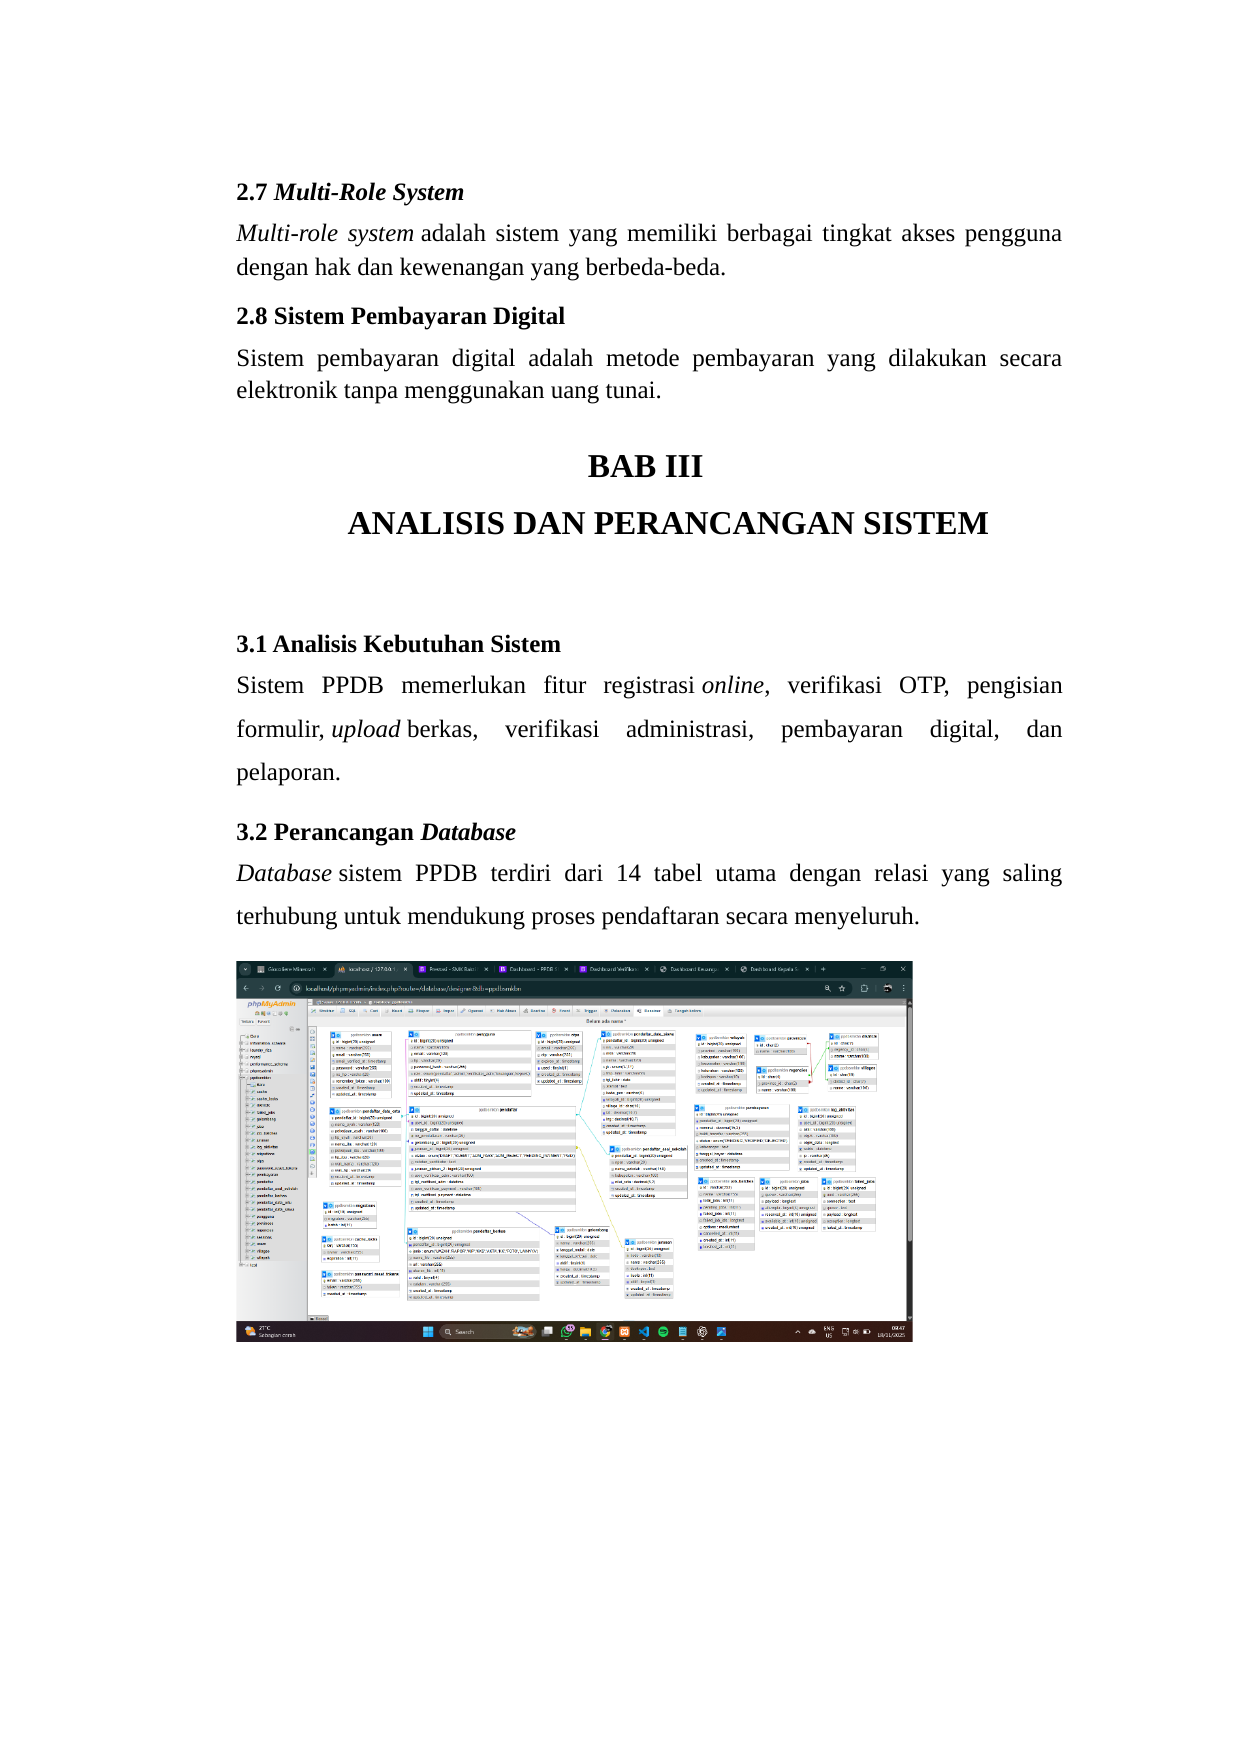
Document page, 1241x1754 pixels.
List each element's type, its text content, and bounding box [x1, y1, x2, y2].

text Sistem PPDB memerlukan fitur registrasi online, verifikasi OTP, pengisian formulir, upload berkas, verifikasi administrasi, pembayaran digital, dan pelaporan. [236, 671, 1063, 786]
picture [236, 961, 913, 1342]
subtitle 2.7 Multi-Role System [236, 177, 1063, 206]
subtitle I ANALISIS DAN PERANCANGAN SISTEM [236, 446, 1063, 542]
subtitle 3.1 Analisis Kebutuhan Sistem [236, 629, 1063, 658]
subtitle 2.8 Sistem Pembayaran Digital [236, 301, 1063, 330]
text Database sistem PPDB terdiri dari 14 tabel utama dengan relasi yang saling terhubung untuk mendukung proses pendaftaran secara menyeluruh. [236, 858, 1063, 930]
text Multi-role system adalah sistem yang memiliki berbagai tingkat akses pengguna dengan hak dan kewenangan yang berbeda-beda. [236, 218, 1063, 280]
subtitle 3.2 Perancangan Database [236, 817, 1063, 845]
text Sistem pembayaran digital adalah metode pembayaran yang dilakukan secara elektronik tanpa menggunakan uang tunai. [236, 343, 1063, 404]
